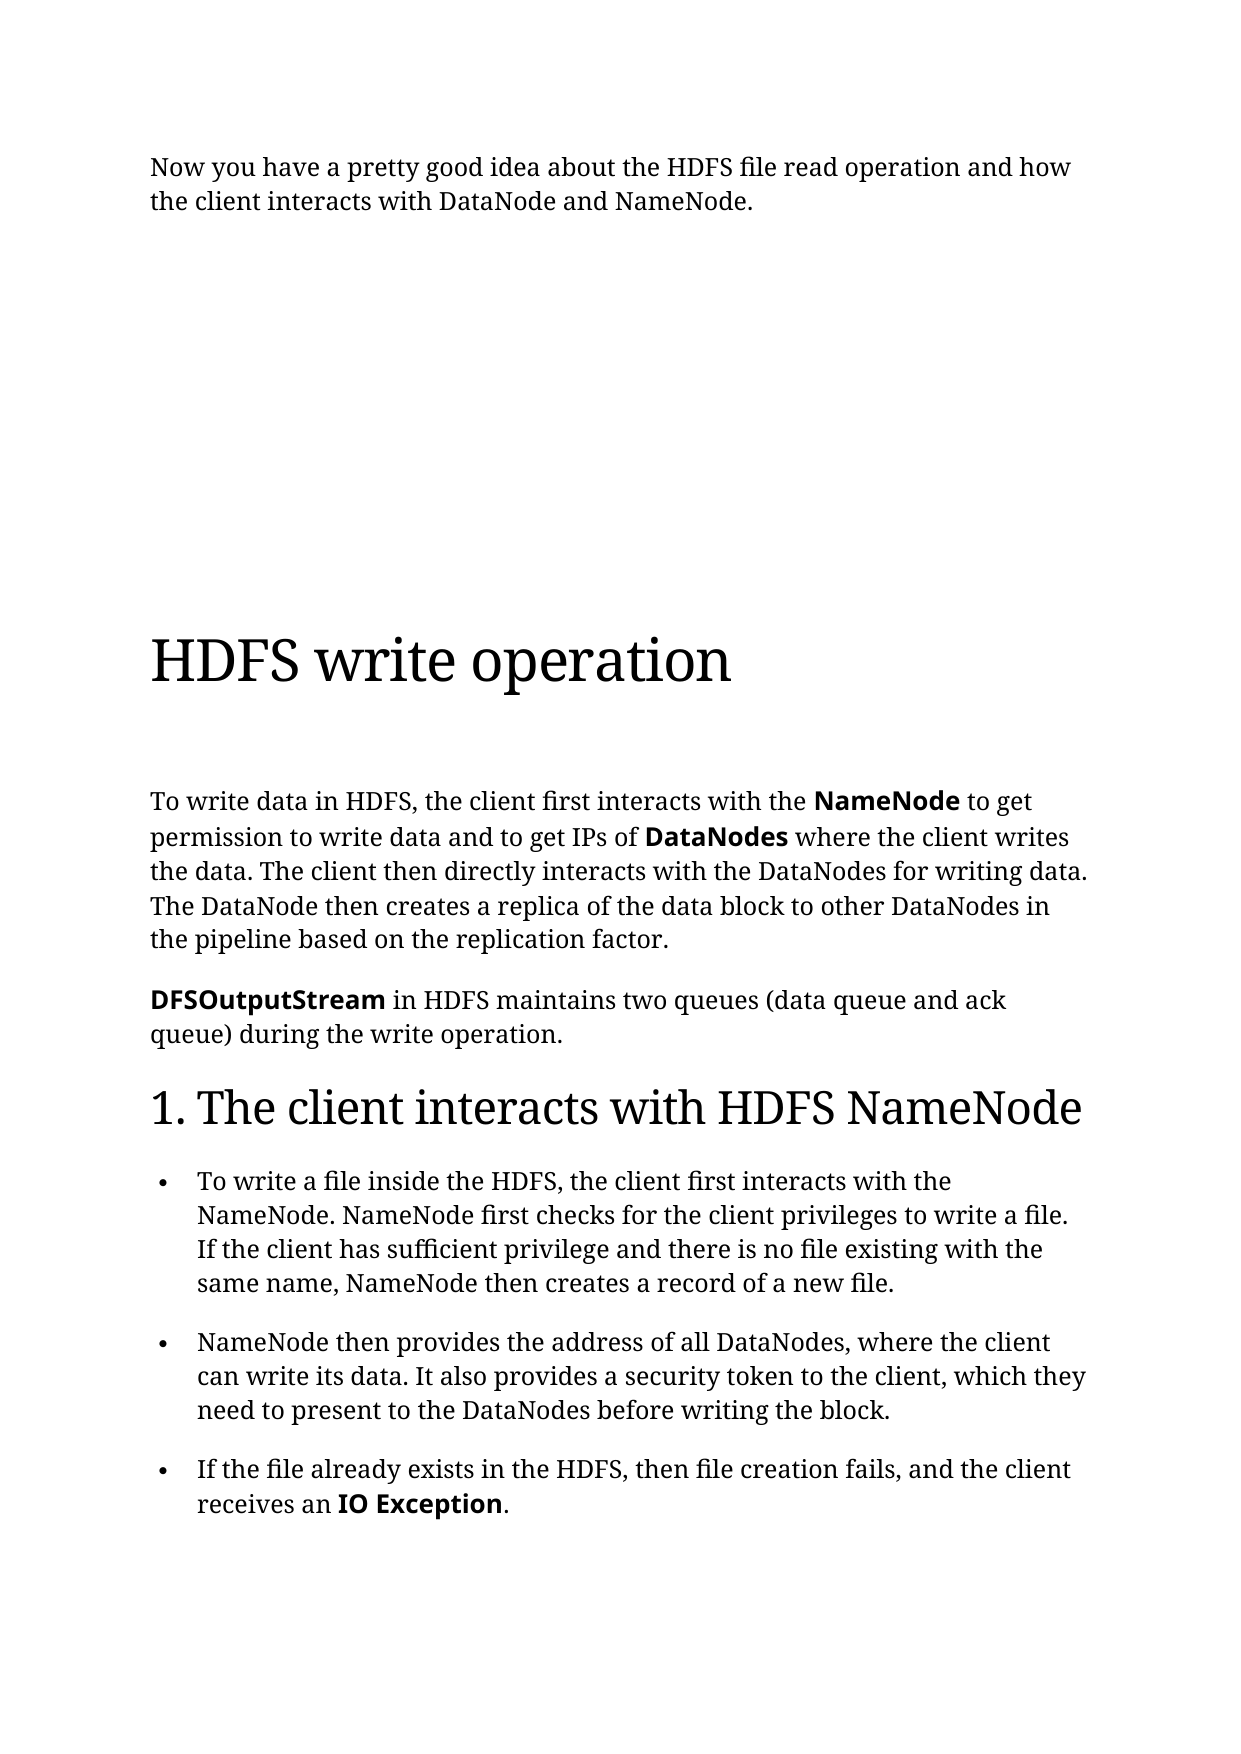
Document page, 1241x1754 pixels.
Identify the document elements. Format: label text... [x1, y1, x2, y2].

text Now you have a pretty good idea about the HDFS file read operation and how the client interacts with DataNode and NameNode. [150, 150, 1090, 218]
text HDFS write operation [150, 619, 1090, 699]
list If the file already exists in the HDFS, then file creation fails, and the client receives an IO Exception. [159, 1452, 1090, 1521]
list To write a file inside the HDFS, the client first interacts with the NameNode. NameNode first checks for the client privileges to write a file. If the client has sufficient privilege and there is no file existing with the same name, NameNode then creates a record of a new file. [159, 1163, 1090, 1299]
list NameNode then provides the address of all DataNodes, where the client can write its data. It also provides a security token to the client, which they need to present to the DataNodes before writing the block. [159, 1324, 1090, 1427]
text 1. The client interacts with HDFS NameNode [150, 1076, 1090, 1138]
text DFSOutputStream in HDFS maintains two queues (data queue and ack queue) during the write operation. [150, 981, 1090, 1051]
text To write data in HDFS, the client first interacts with the NameNode to get permission to write data and to get IPs of DataNodes where the client writes the data. The client then directly interacts with the DataNodes for writing data. The DataNode then creates a replica of the data block to other DataNodes in the pipeline based on the replication factor. [150, 783, 1090, 956]
